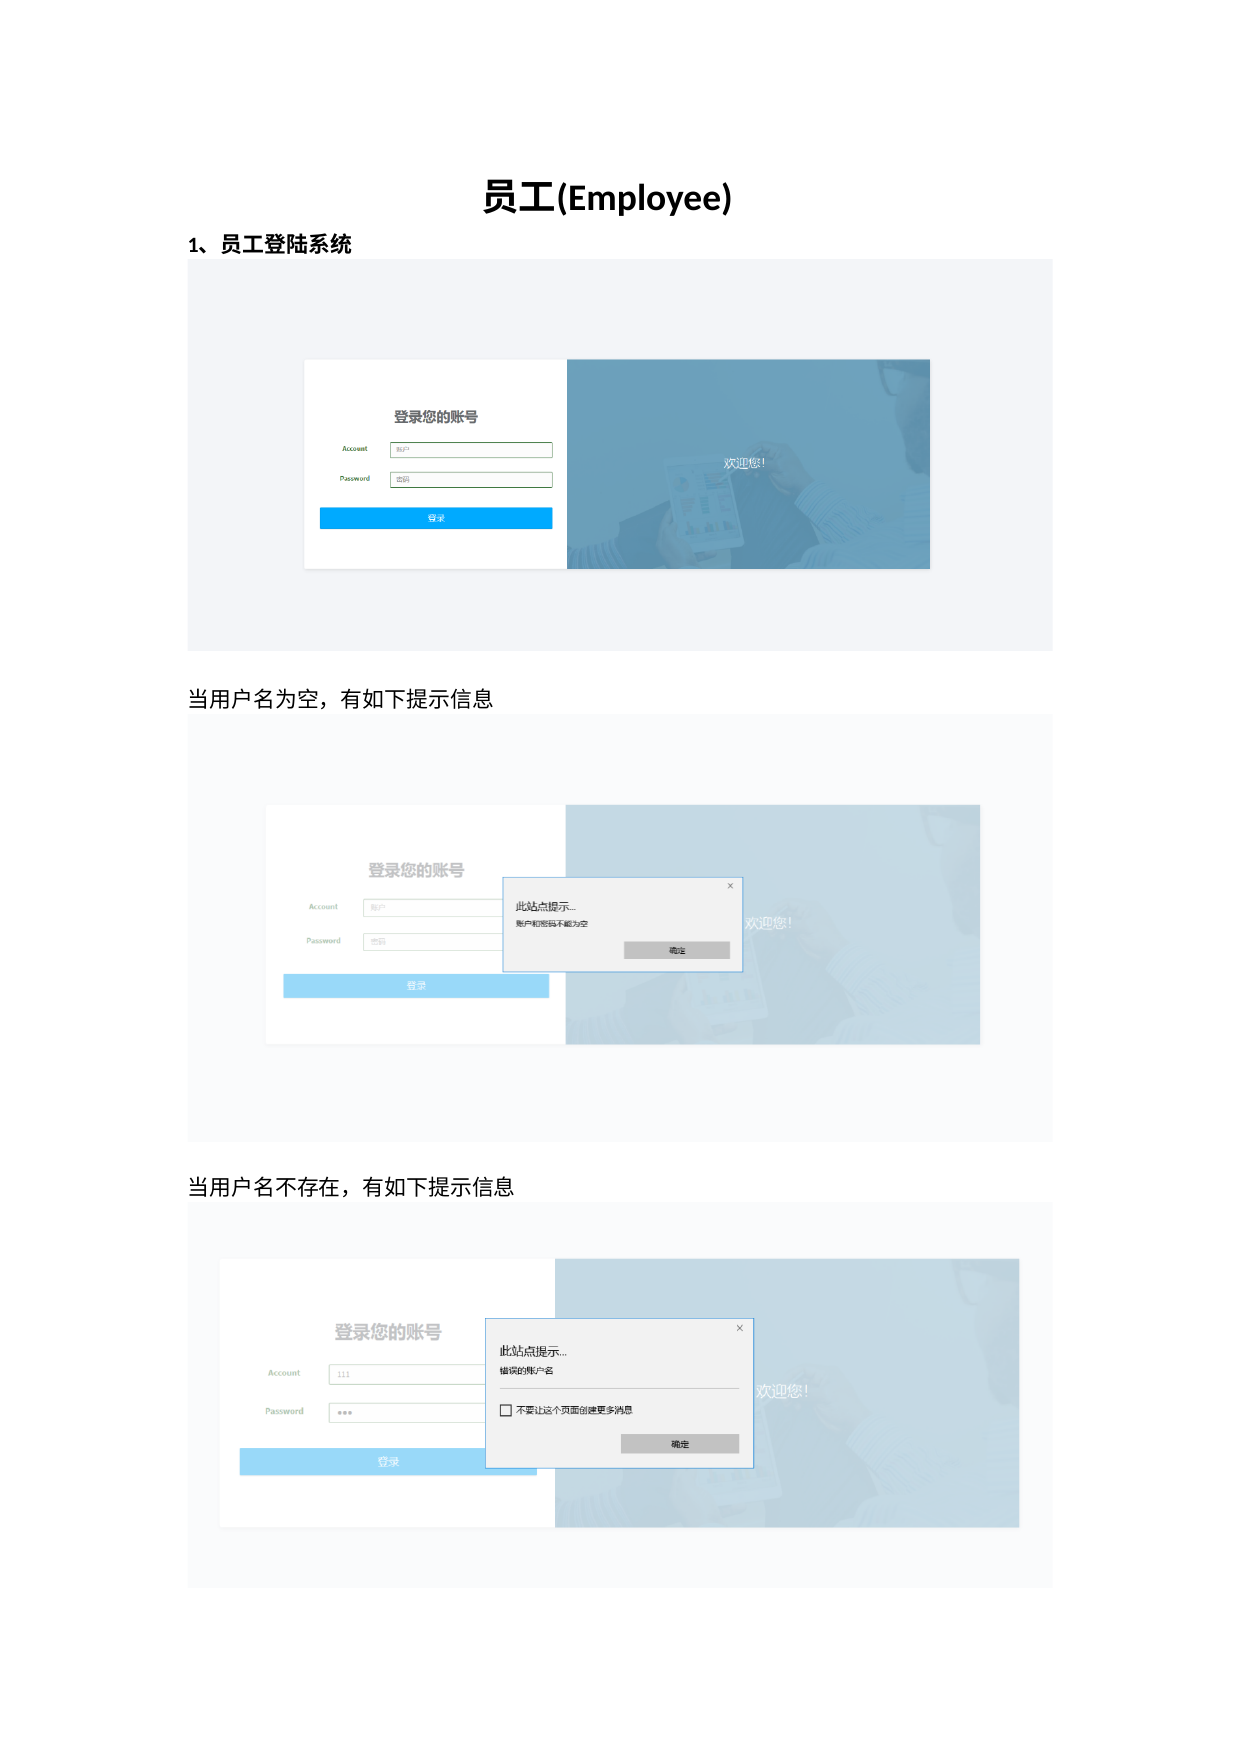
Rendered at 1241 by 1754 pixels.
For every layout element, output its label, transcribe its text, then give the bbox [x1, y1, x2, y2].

text 1、员工登陆系统 [187, 227, 1053, 259]
text 当用户名为空，有如下提示信息 [187, 682, 1053, 714]
picture [187, 259, 1053, 651]
text 当用户名不存在，有如下提示信息 [187, 1169, 1053, 1202]
text 员工(Employee) [187, 162, 1053, 227]
picture [187, 714, 1053, 1142]
picture [187, 1202, 1053, 1588]
